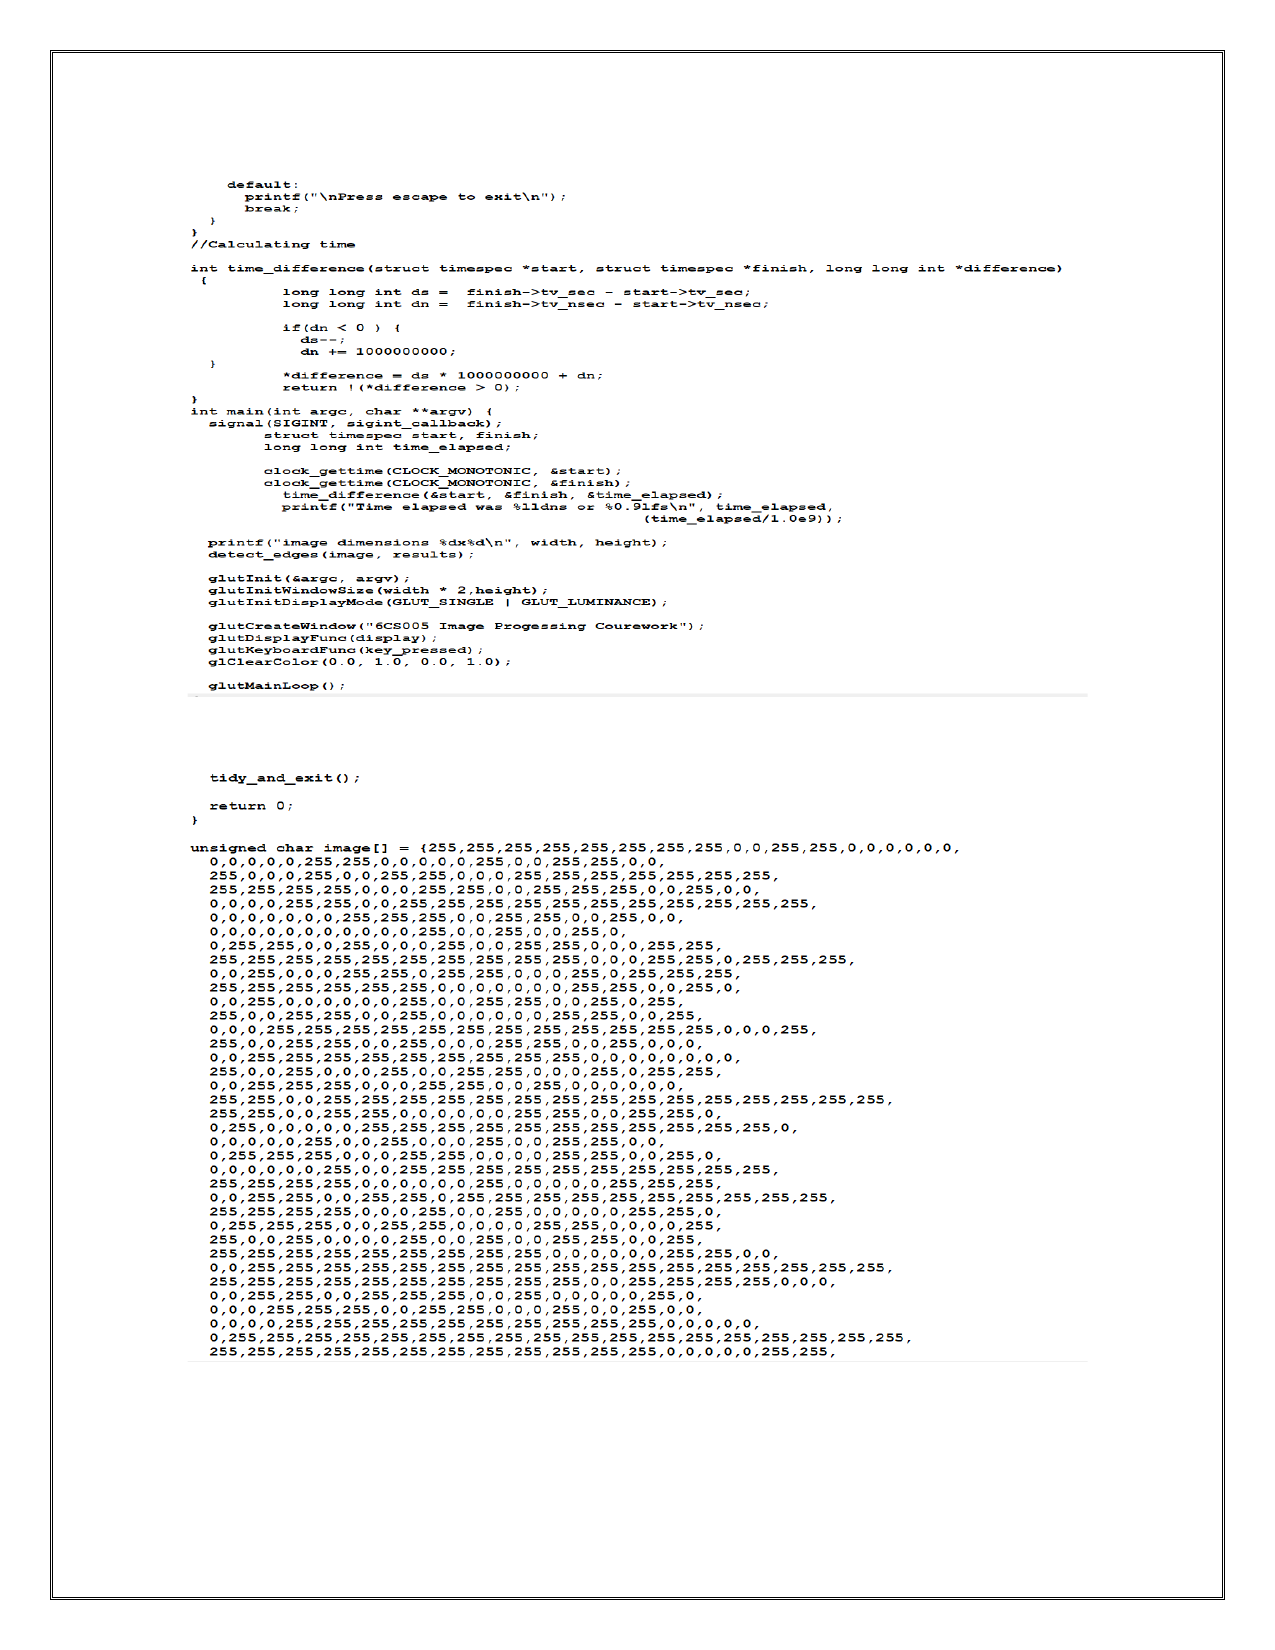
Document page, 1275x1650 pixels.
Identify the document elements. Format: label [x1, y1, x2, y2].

picture [187, 180, 1088, 697]
picture [187, 762, 1088, 1362]
